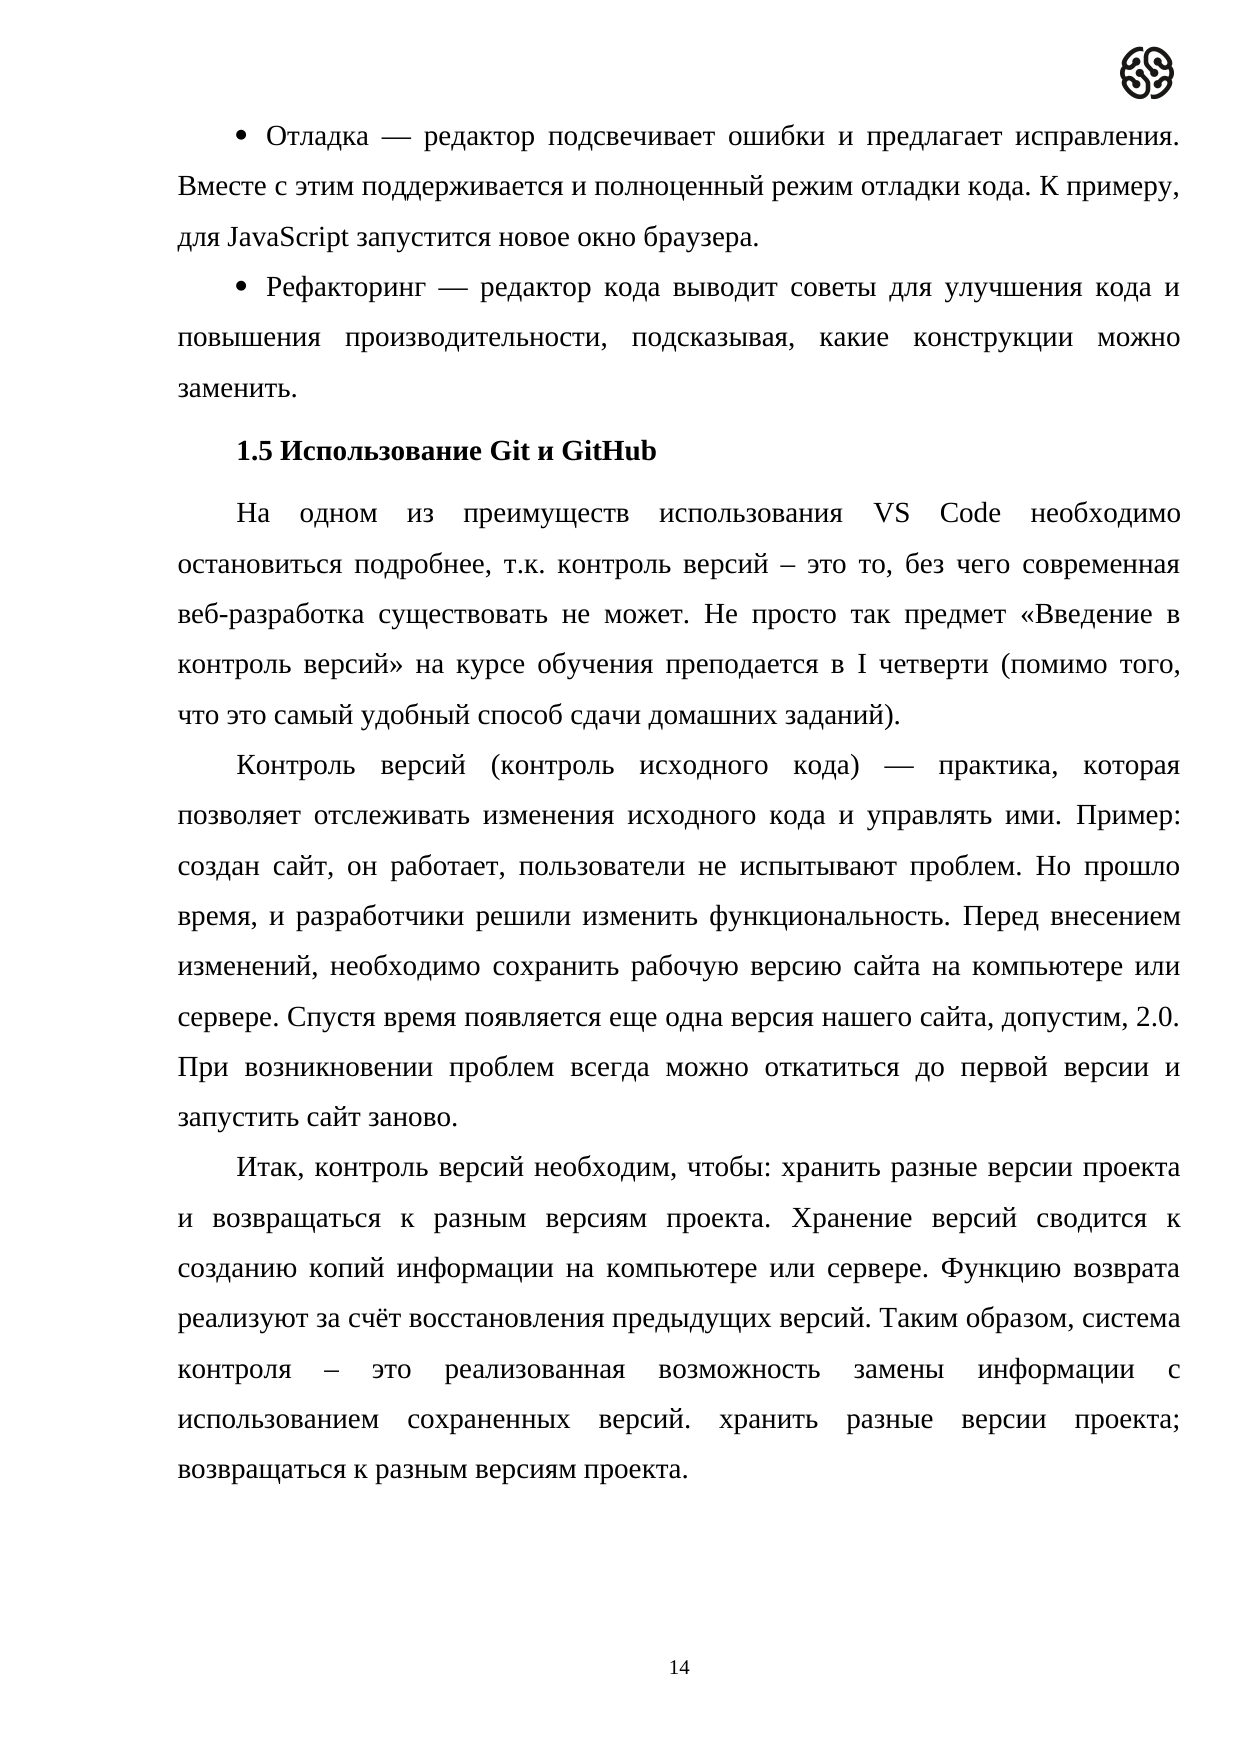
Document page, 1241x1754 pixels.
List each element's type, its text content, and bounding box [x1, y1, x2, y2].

list Отладка — редактор подсвечивает ошибки и предлагает исправления. Вместе с этим поддерживается и полноценный режим отладки кода. К примеру, для JavaScript запустится новое окно браузера. [177, 118, 1181, 252]
text Итак, контроль версий необходим, чтобы: хранить разные версии проекта и возвращаться к разным версиям проекта. Хранение версий сводится к созданию копий информации на компьютере или сервере. Функцию возврата реализуют за счёт восстановления предыдущих версий. Таким образом, система контроля – это реализованная возможность замены информации с использованием сохраненных версий. хранить разные версии проекта; возвращаться к разным версиям проекта. [177, 1149, 1181, 1485]
text На одном из преимуществ использования VS Code необходимо остановиться подробнее, т.к. контроль версий – это то, без чего современная веб-разработка существовать не может. Не просто так предмет «Введение в контроль версий» на курсе обучения преподается в I четверти (помимо того, что это самый удобный способ сдачи домашних заданий). [177, 496, 1181, 730]
picture [1120, 46, 1174, 100]
text Контроль версий (контроль исходного кода) — практика, которая позволяет отслеживать изменения исходного кода и управлять ими. Пример: создан сайт, он работает, пользователи не испытывают проблем. Но прошло время, и разработчики решили изменить функциональность. Перед внесением изменений, необходимо сохранить рабочую версию сайта на компьютере или сервере. Спустя время появляется еще одна версия нашего сайта, допустим, 2.0. При возникновении проблем всегда можно откатиться до первой версии и запустить сайт заново. [177, 747, 1181, 1133]
list Рефакторинг — редактор кода выводит советы для улучшения кода и повышения производительности, подсказывая, какие конструкции можно заменить. [177, 269, 1181, 403]
text 1.5 Использование Git и GitHub [177, 433, 1181, 466]
